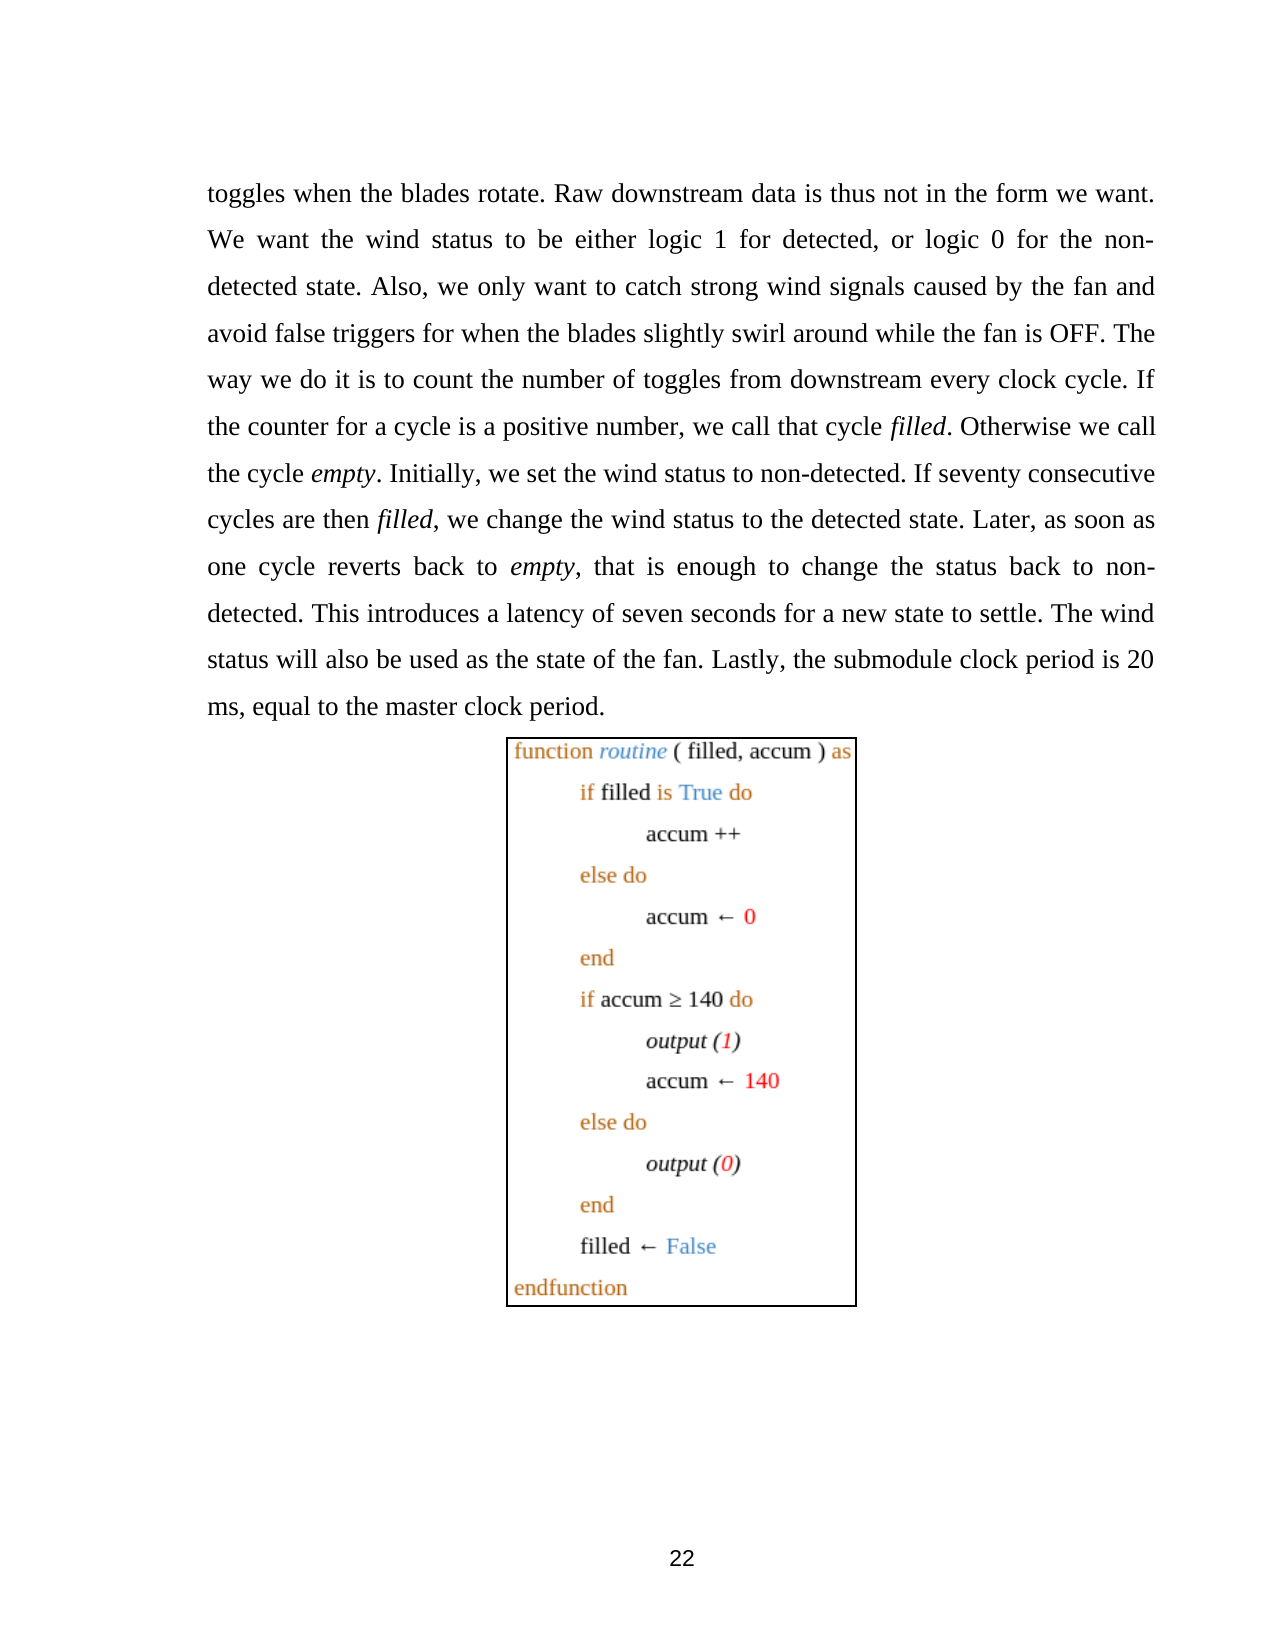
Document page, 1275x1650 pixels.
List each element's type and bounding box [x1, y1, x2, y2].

picture [508, 739, 855, 1305]
text [207, 177, 1157, 721]
